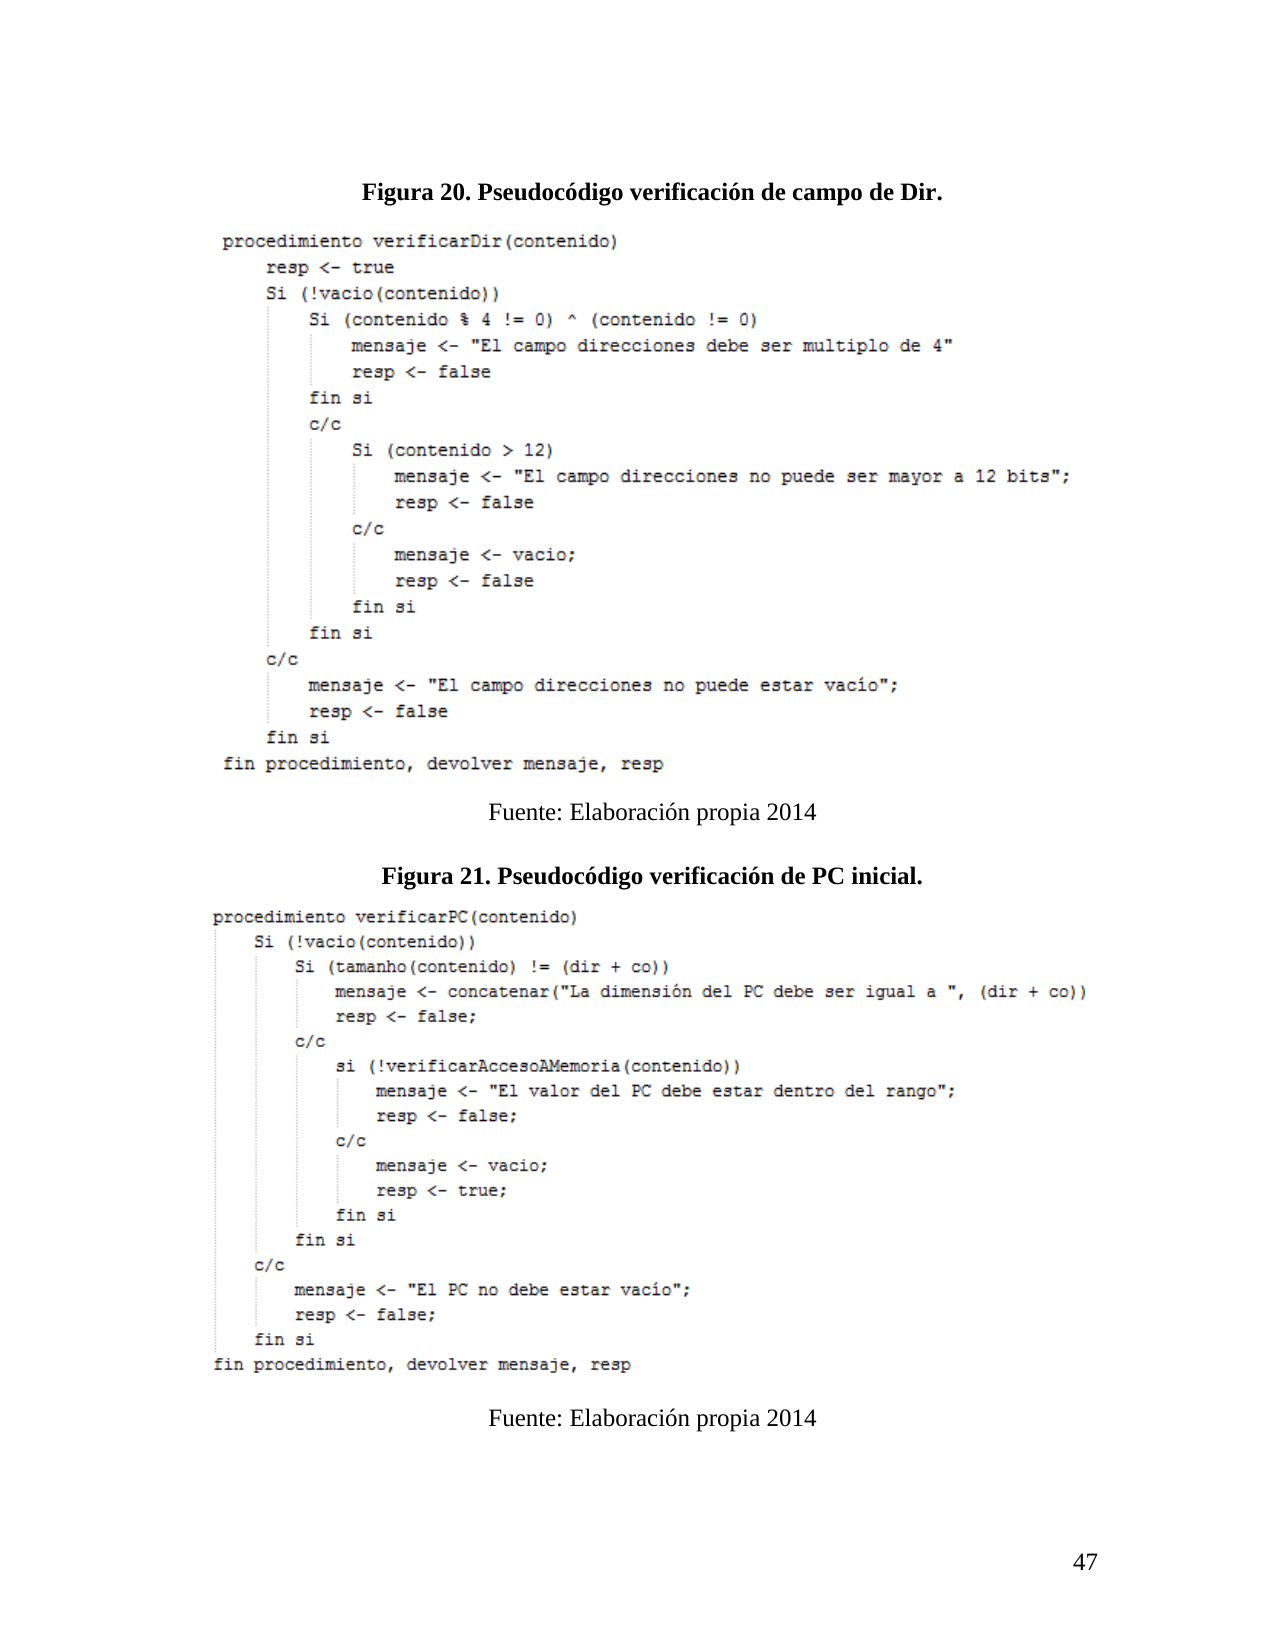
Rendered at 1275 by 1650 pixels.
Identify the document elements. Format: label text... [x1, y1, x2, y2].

text Fuente: Elaboración propia 2014 [207, 797, 1098, 826]
picture [222, 220, 1083, 783]
picture [206, 904, 1096, 1389]
text Fuente: Elaboración propia 2014 [207, 1403, 1098, 1432]
text Figura 20. Pseudocódigo verificación de campo de Dir. [207, 177, 1098, 206]
text Figura 21. Pseudocódigo verificación de PC inicial. [207, 861, 1098, 890]
